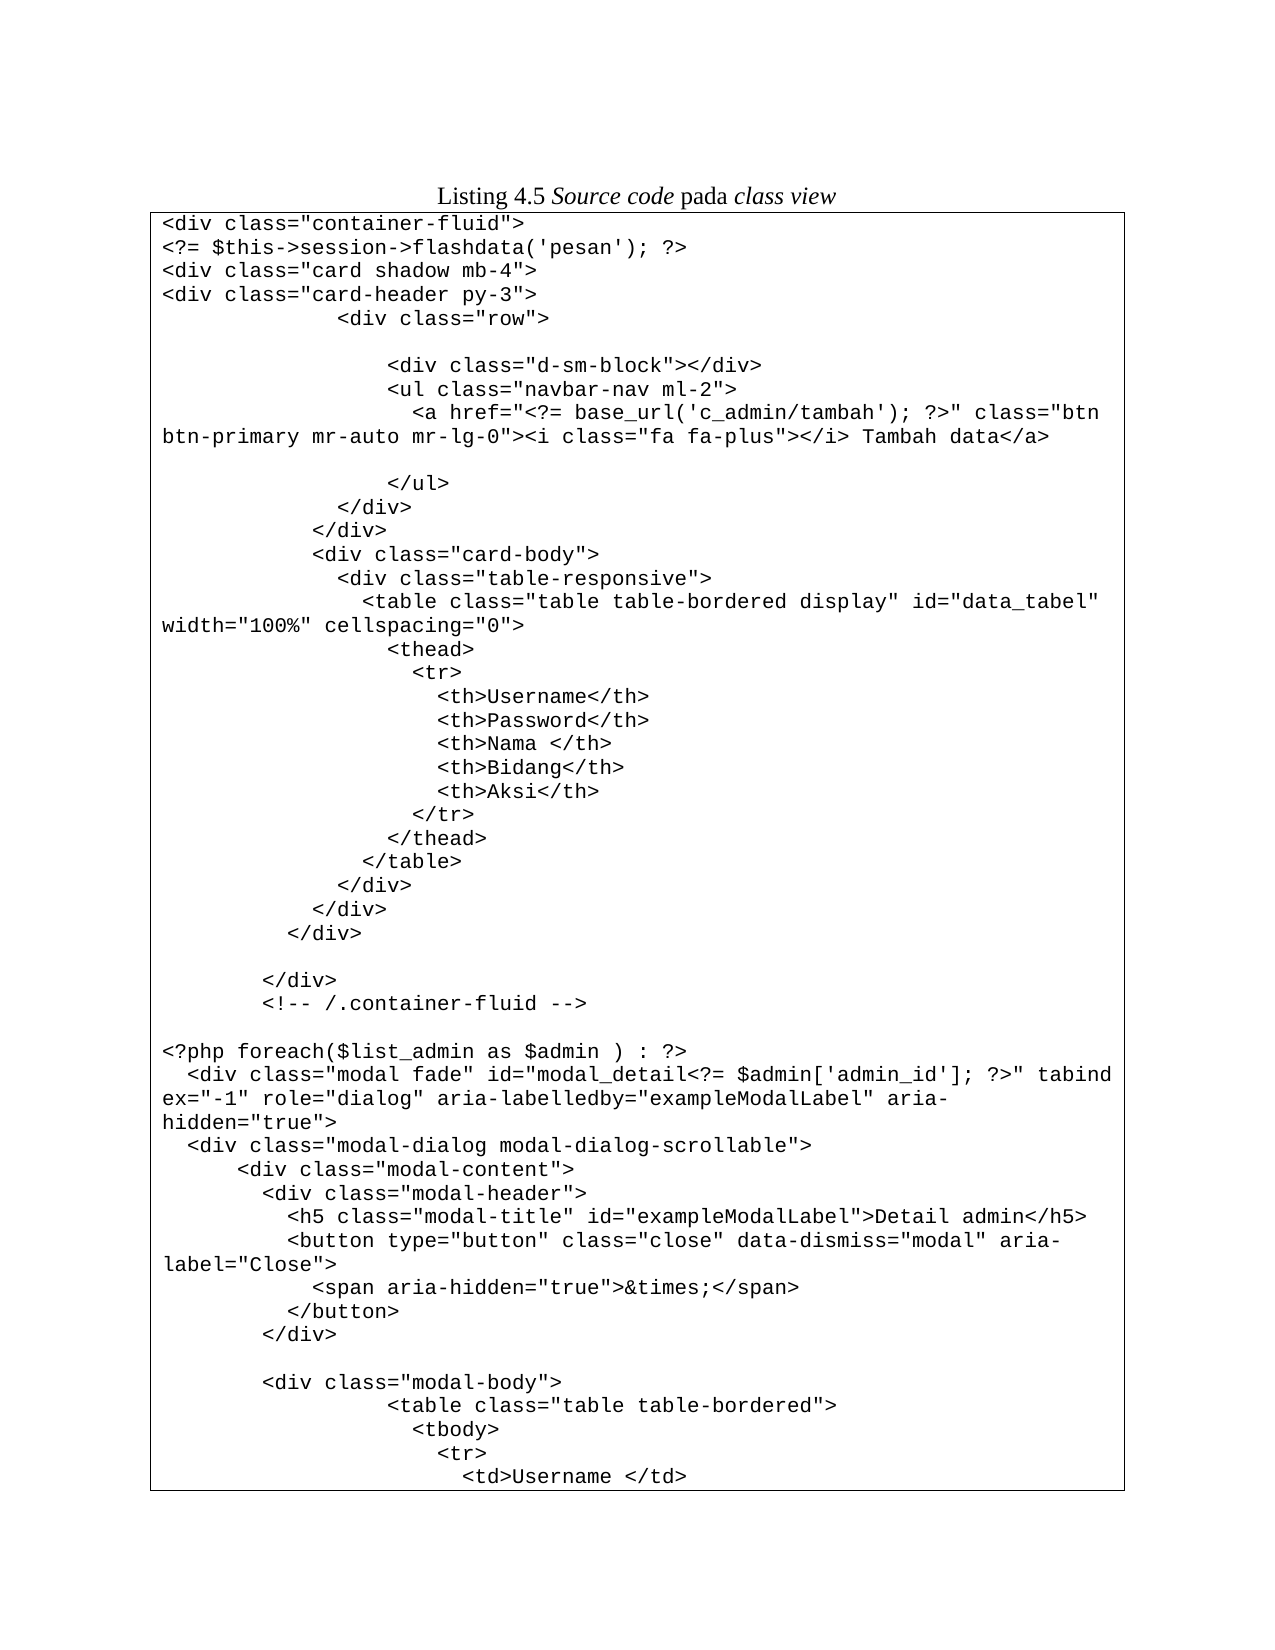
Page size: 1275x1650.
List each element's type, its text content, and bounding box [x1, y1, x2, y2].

list Listing 4.5 Source code pada class view [150, 181, 1125, 210]
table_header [151, 213, 1124, 1490]
